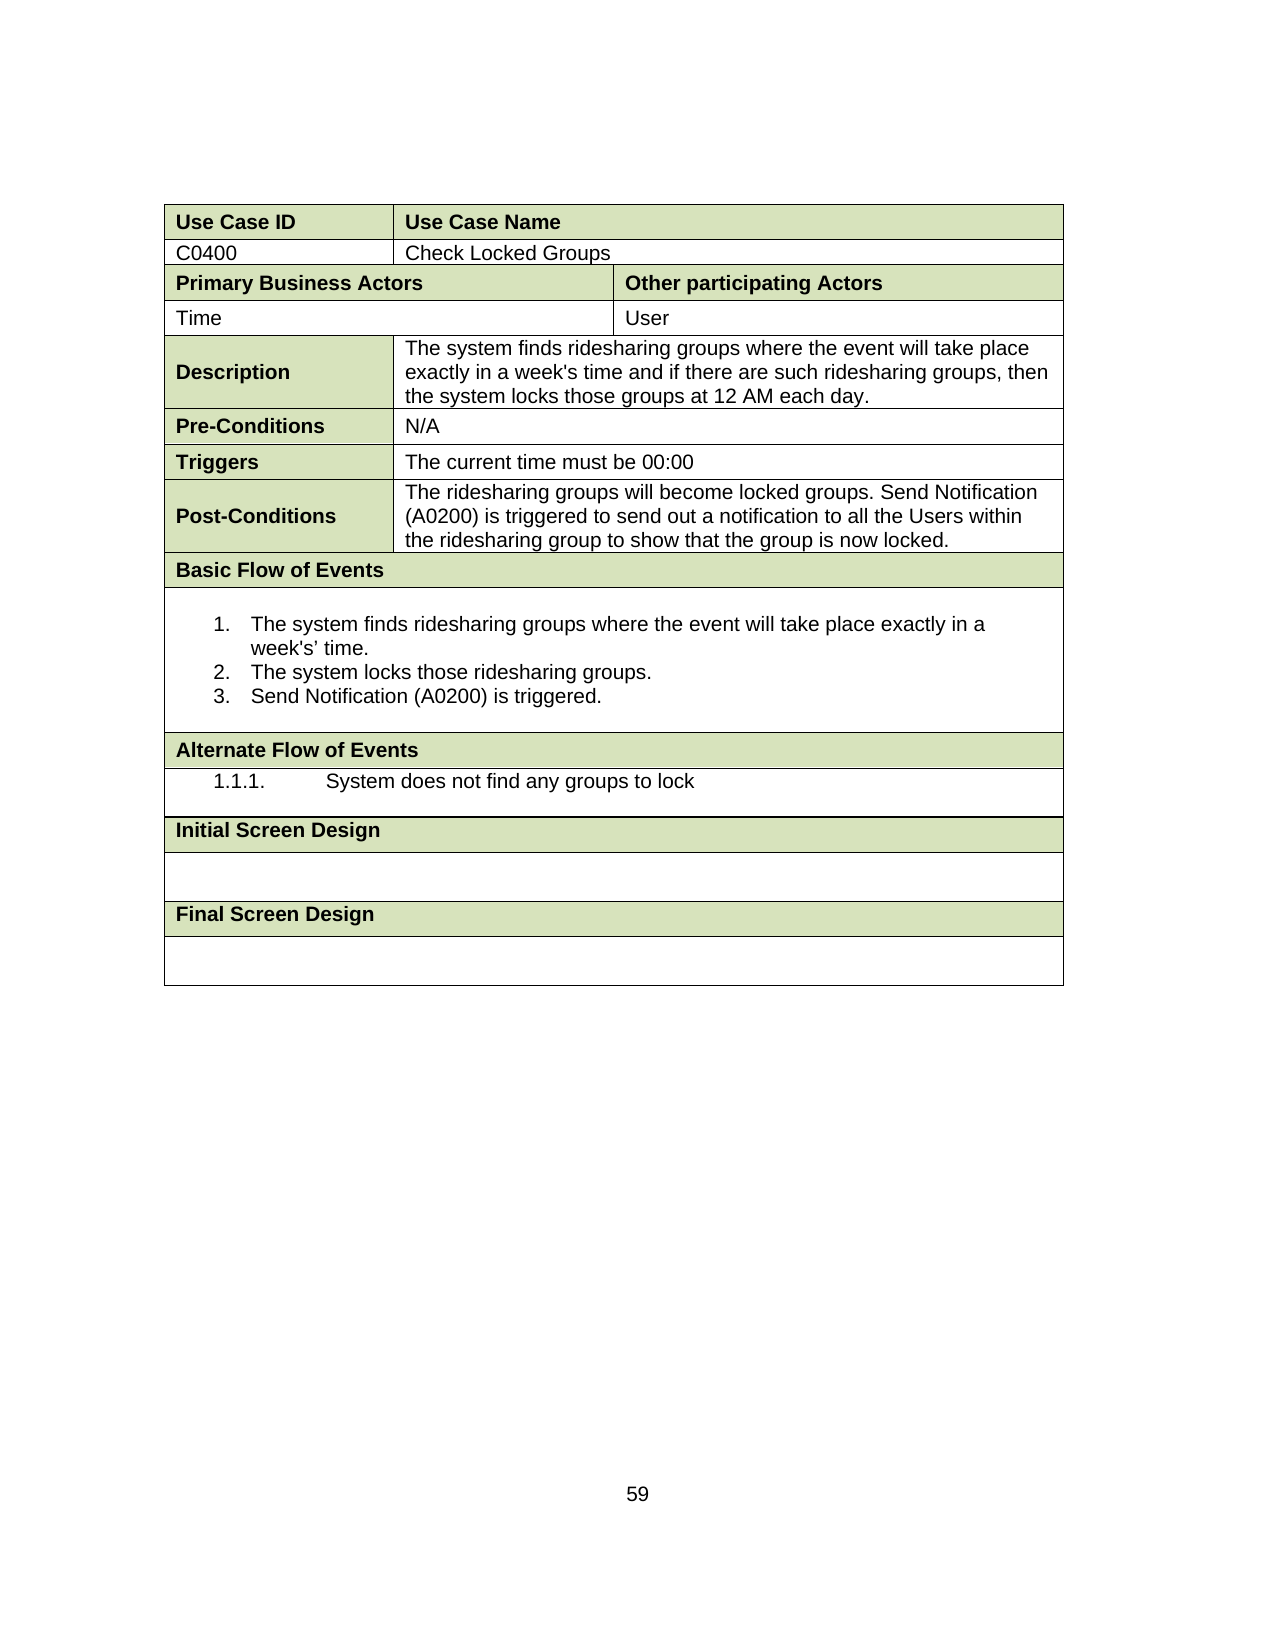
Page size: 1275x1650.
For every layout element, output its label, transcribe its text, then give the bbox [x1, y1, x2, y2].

table_cell Other participating Actors [614, 265, 1063, 300]
table_cell Final Screen Design [165, 902, 1063, 936]
table_cell Post-Conditions [165, 480, 393, 552]
table_cell Triggers [165, 445, 393, 479]
table_cell [165, 937, 1063, 985]
table_header Use Case ID [165, 205, 393, 239]
table_cell N/A [394, 409, 1063, 443]
table_header Use Case Name [394, 205, 1063, 239]
table_cell Alternate Flow of Events [165, 733, 1063, 767]
table_cell The current time must be 00:00 [394, 445, 1063, 479]
table_cell Check Locked Groups [394, 240, 1063, 264]
table_cell The system finds ridesharing groups where the event will take place exactly in a week's’ time. The system locks those ridesharing groups. Send Notification (A0200) is triggered. [165, 588, 1063, 732]
table_cell Initial Screen Design [165, 818, 1063, 852]
table_cell Time [165, 301, 613, 335]
table_cell The system finds ridesharing groups where the event will take place exactly in a week's time and if there are such ridesharing groups, then the system locks those groups at 12 AM each day. [394, 336, 1063, 408]
table_cell System does not find any groups to lock [165, 769, 1063, 816]
table_cell Pre-Conditions [165, 409, 393, 443]
table_cell Primary Business Actors [165, 265, 613, 300]
table_cell C0400 [165, 240, 393, 264]
table_cell Description [165, 336, 393, 408]
table_cell The ridesharing groups will become locked groups. Send Notification (A0200) is triggered to send out a notification to all the Users within the ridesharing group to show that the group is now locked. [394, 480, 1063, 552]
table_cell [165, 853, 1063, 901]
table_cell User [614, 301, 1063, 335]
table_cell Basic Flow of Events [165, 553, 1063, 587]
